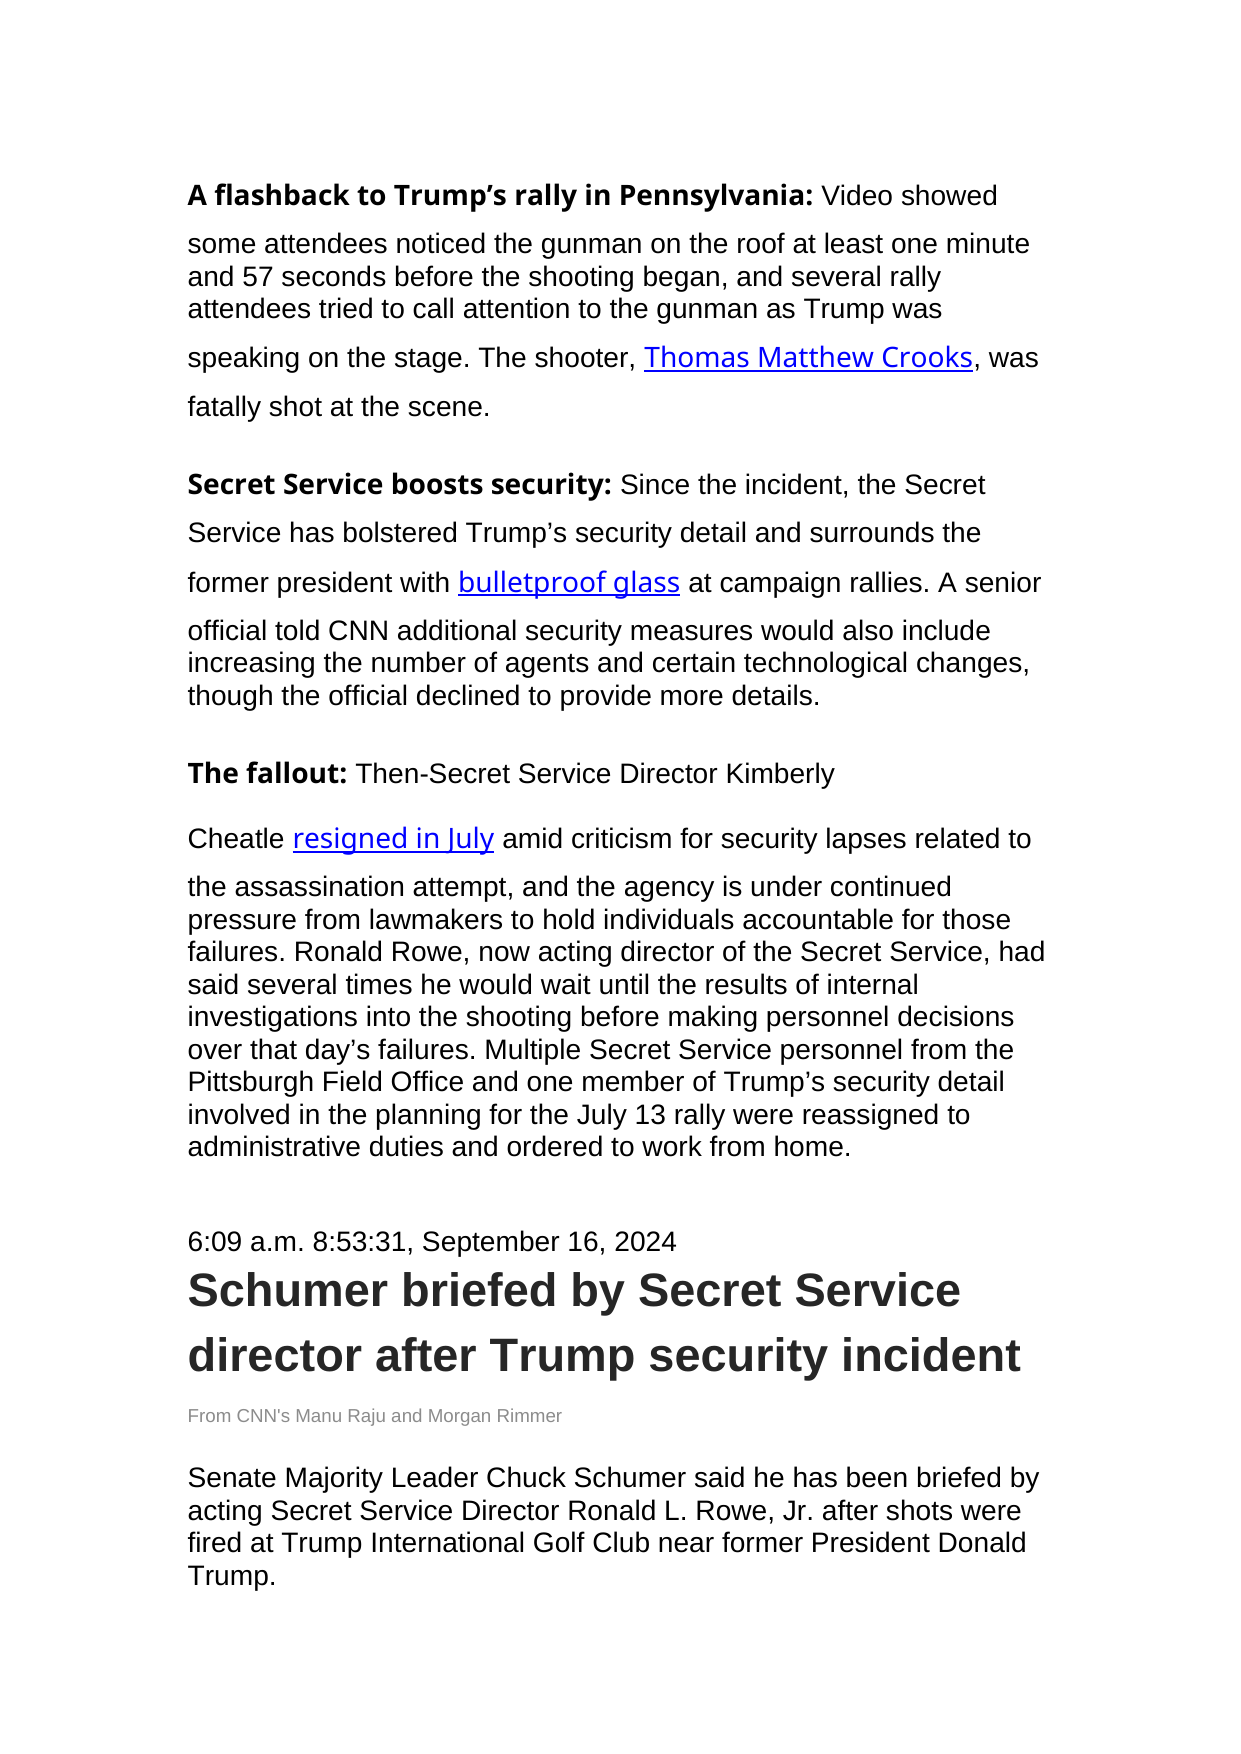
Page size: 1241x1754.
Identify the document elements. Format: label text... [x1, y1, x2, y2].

text Secret Service boosts security: Since the incident, the Secret Service has bolstered Trump’s security detail and surrounds the former president with bulletproof glass at campaign rallies. A senior official told CNN additional security measures would also include increasing the number of agents and certain technological changes, though the official declined to provide more details. [187, 451, 1053, 711]
text Schumer briefed by Secret Service director after Trump security incident [187, 1257, 1053, 1387]
text A flashback to Trump’s rally in Pennsylvania: Video showed some attendees noticed the gunman on the roof at least one minute and 57 seconds before the shooting began, and several rally attendees tried to call attention to the gunman as Trump was speaking on the stage. The shooter, Thomas Matthew Crooks, was fatally shot at the scene. [187, 162, 1053, 422]
text Senate Majority Leader Chuck Schumer said he has been briefed by acting Secret Service Director Ronald L. Rowe, Jr. after shots were fired at Trump International Golf Club near former President Donald Trump. [187, 1461, 1053, 1591]
text 6:09 a.m. 8:53:31, September 16, 2024 [187, 1224, 1053, 1257]
text The fallout: Then-Secret Service Director Kimberly Cheatle resigned in July amid criticism for security lapses related to the assassination attempt, and the agency is under continued pressure from lawmakers to hold individuals accountable for those failures. Ronald Rowe, now acting director of the Secret Service, had said several times he would wait until the results of internal investigations into the shooting before making personnel decisions over that day’s failures. Multiple Secret Service personnel from the Pittsburgh Field Office and one member of Trump’s security detail involved in the planning for the July 13 rally were reassigned to administrative duties and ordered to work from home. [187, 740, 1053, 1163]
text From CNN's Manu Raju and Morgan Rimmer [187, 1399, 1053, 1432]
